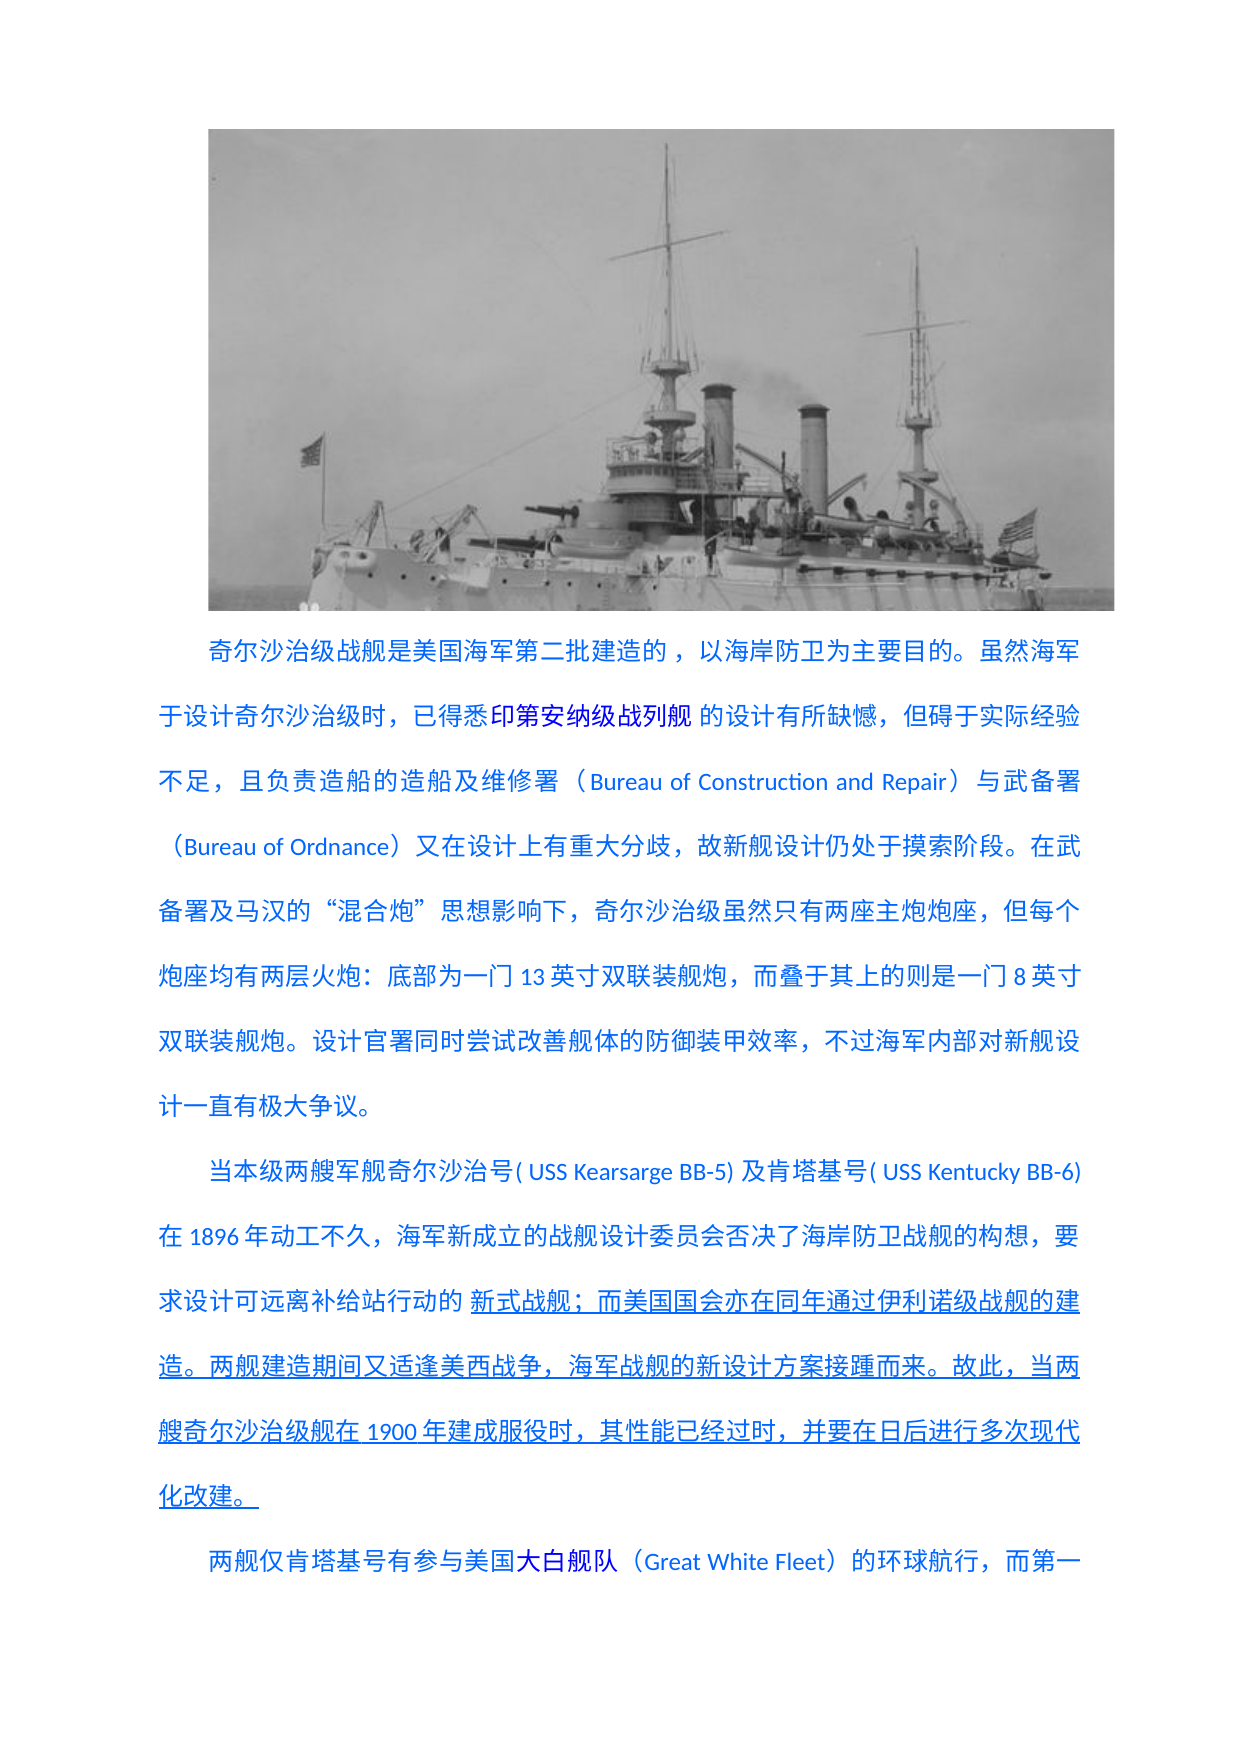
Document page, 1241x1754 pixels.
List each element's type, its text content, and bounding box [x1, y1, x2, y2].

text 奇尔沙治级战舰是美国海军第二批建造的 ，以海岸防卫为主要目的。虽然海军于设计奇尔沙治级时，已得悉印第安纳级战列舰 的设计有所缺憾，但碍于实际经验不足，且负责造船的造船及维修署（Bureau of Construction and Repair）与武备署（Bureau of Ordnance）又在设计上有重大分歧，故新舰设计仍处于摸索阶段。在武备署及马汉的“混合炮”思想影响下，奇尔沙治级虽然只有两座主炮炮座，但每个炮座均有两层火炮：底部为一门13英寸双联装舰炮，而叠于其上的则是一门8英寸双联装舰炮。设计官署同时尝试改善舰体的防御装甲效率，不过海军内部对新舰设计一直有极大争议。 [158, 617, 1082, 1137]
picture [208, 129, 1115, 611]
text 当本级两艘军舰奇尔沙治号( USS Kearsarge BB-5) 及肯塔基号( USS Kentucky BB-6)在1896年动工不久，海军新成立的战舰设计委员会否决了海岸防卫战舰的构想，要求设计可远离补给站行动的 新式战舰；而美国国会亦在同年通过伊利诺级战舰的建造。两舰建造期间又适逢美西战争，海军战舰的新设计方案接踵而来。故此，当两艘奇尔沙治级舰在1900年建成服役时，其性能已经过时，并要在日后进行多次现代化改建。 [158, 1137, 1082, 1527]
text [158, 1527, 1082, 1592]
